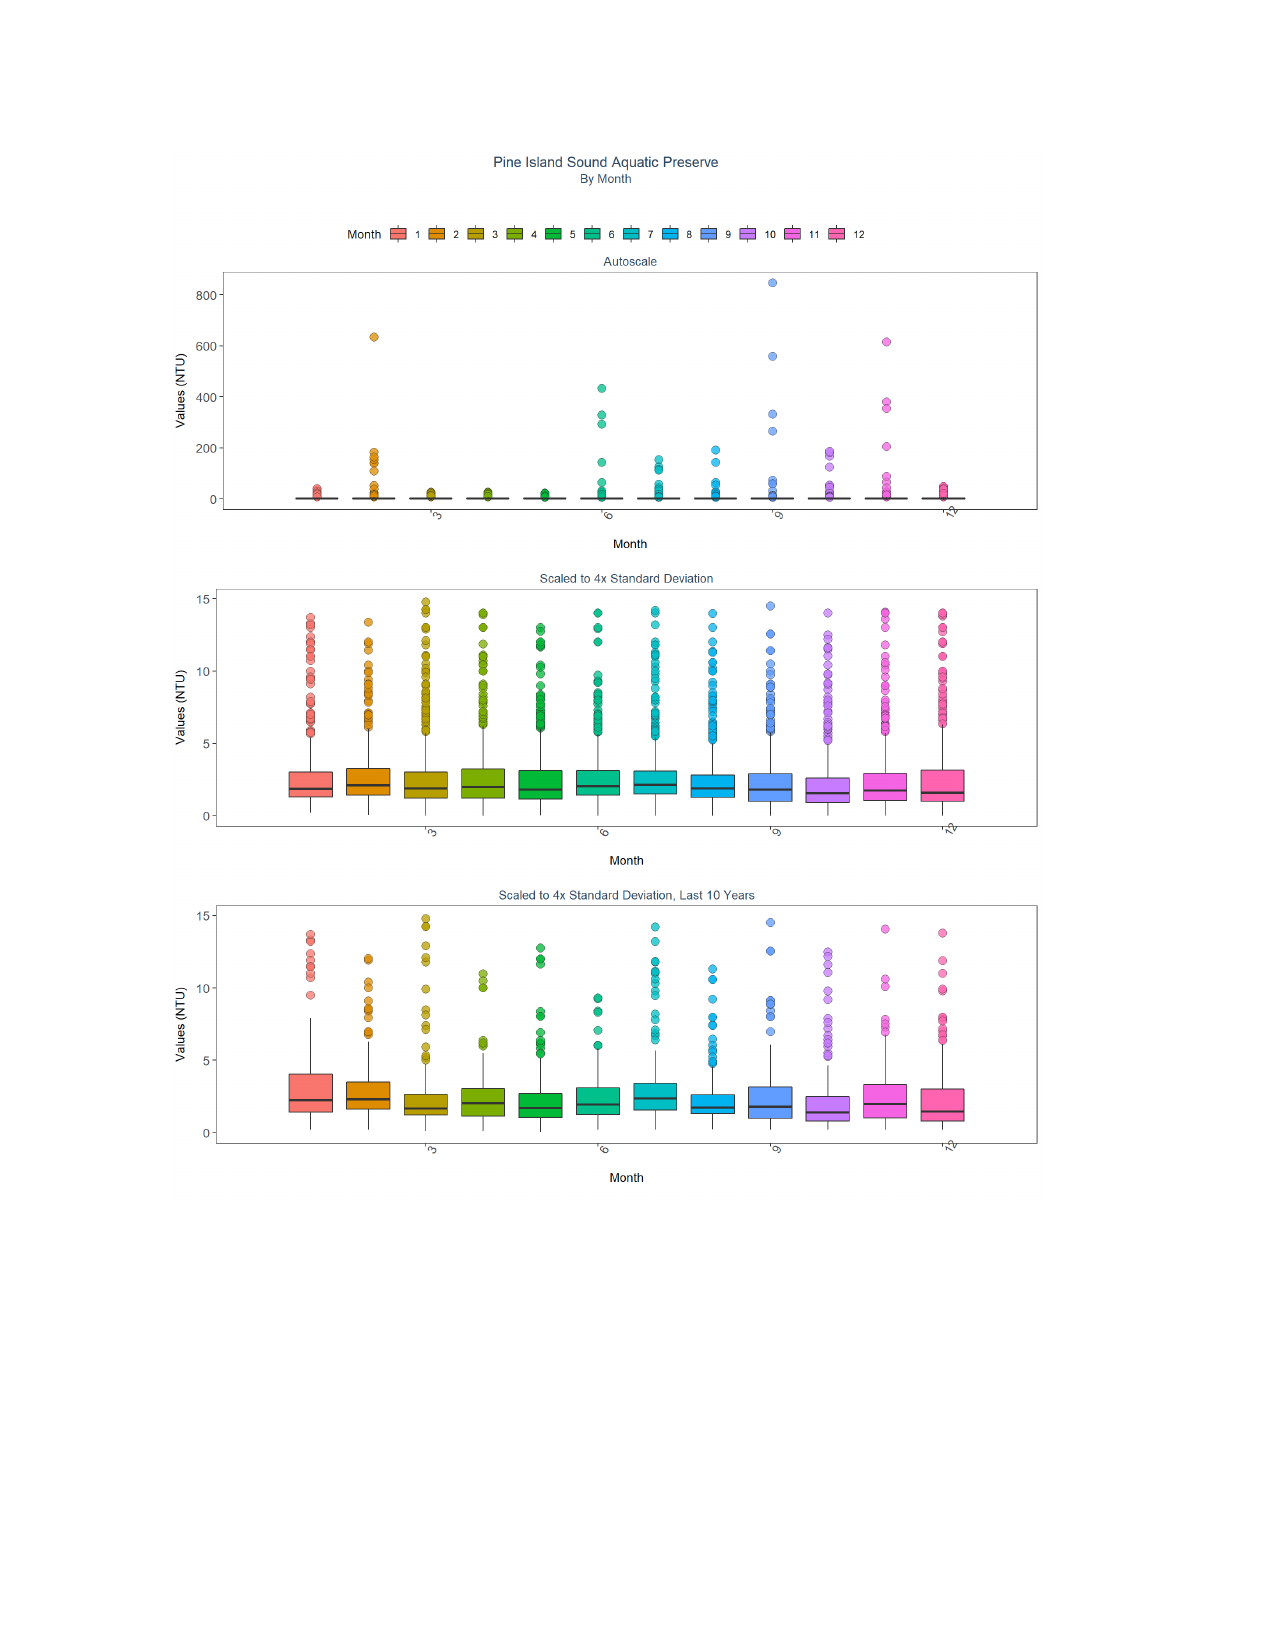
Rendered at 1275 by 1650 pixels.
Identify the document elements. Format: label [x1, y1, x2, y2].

picture [168, 150, 1044, 1200]
